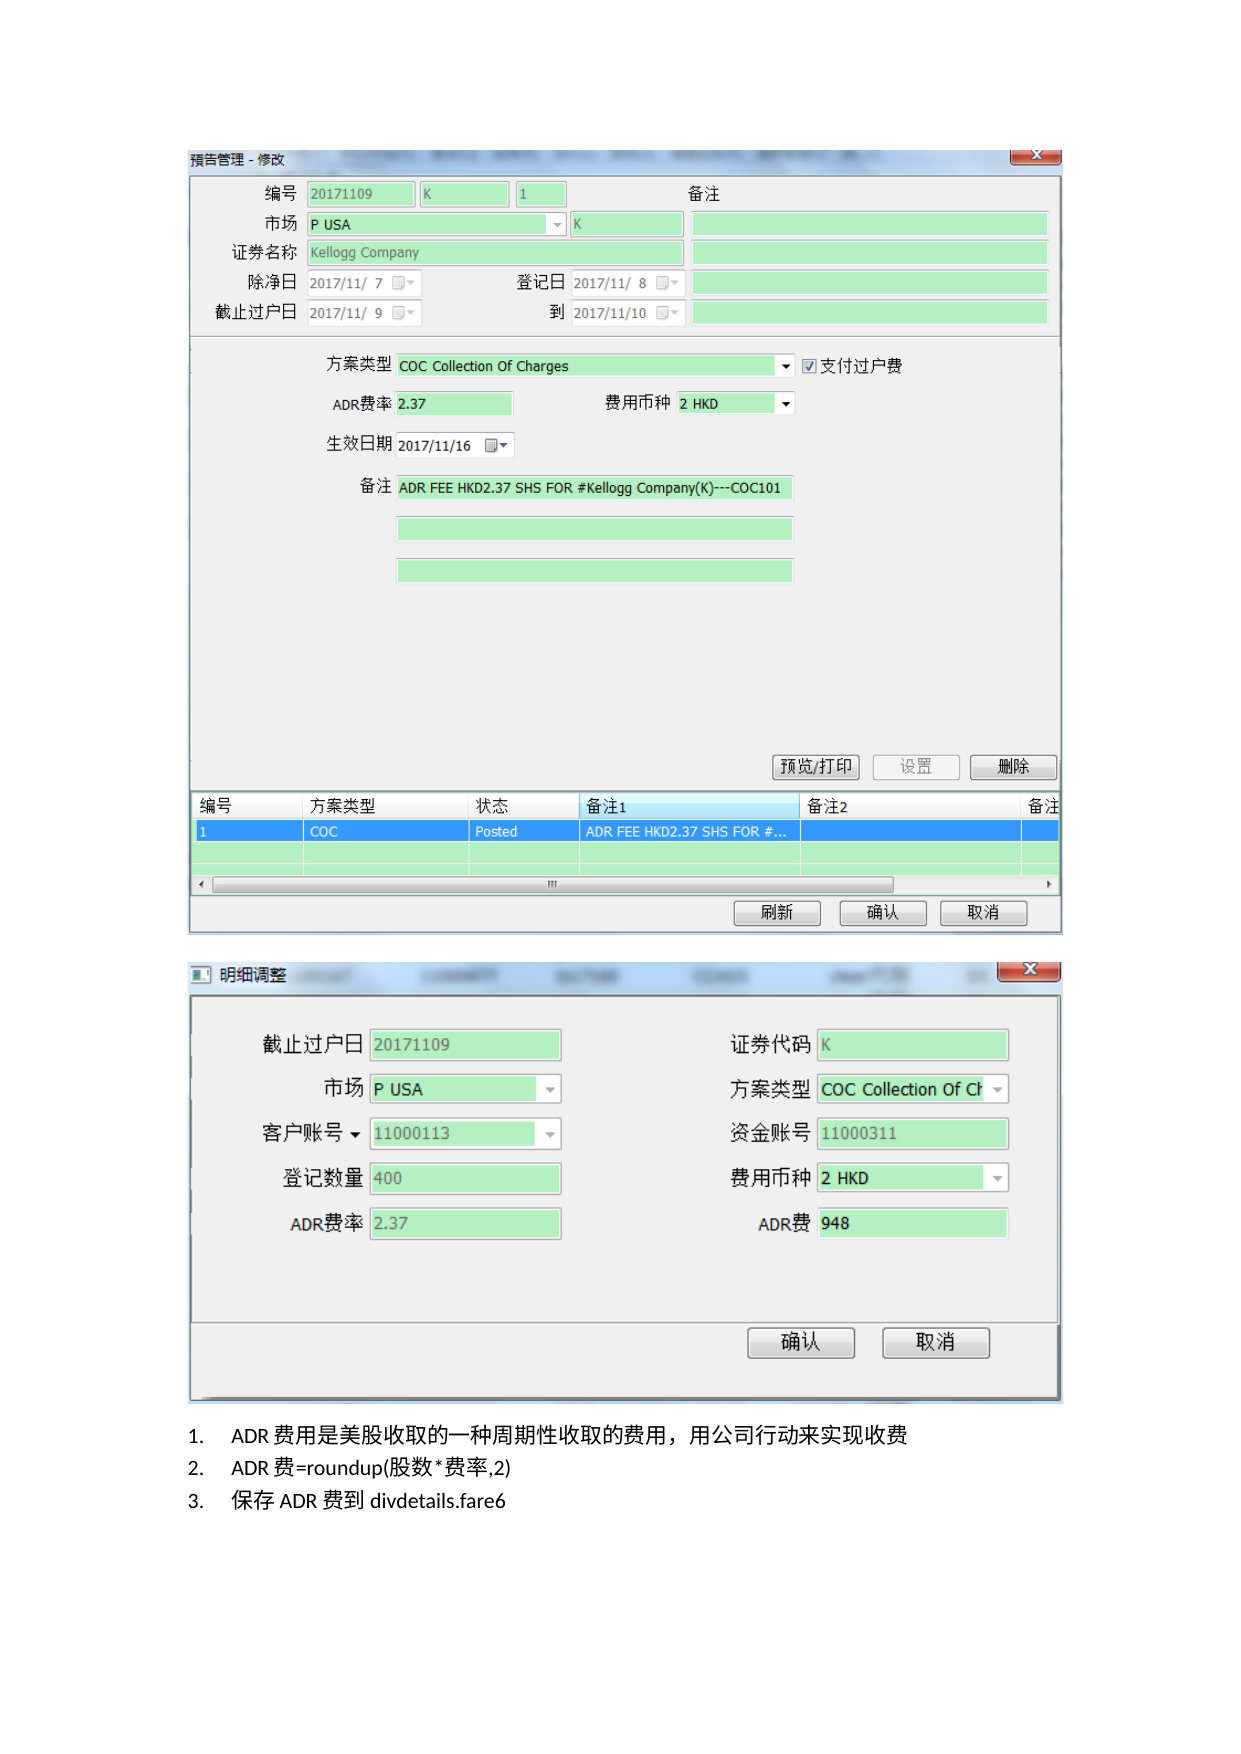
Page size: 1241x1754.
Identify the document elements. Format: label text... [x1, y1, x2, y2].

list 保存ADR费到divdetails.fare6 [187, 1482, 1063, 1515]
picture [187, 150, 1064, 935]
list ADR费用是美股收取的一种周期性收取的费用，用公司行动来实现收费 [187, 1417, 1063, 1450]
picture [187, 962, 1064, 1404]
list ADR费=roundup(股数*费率,2) [187, 1450, 1063, 1482]
